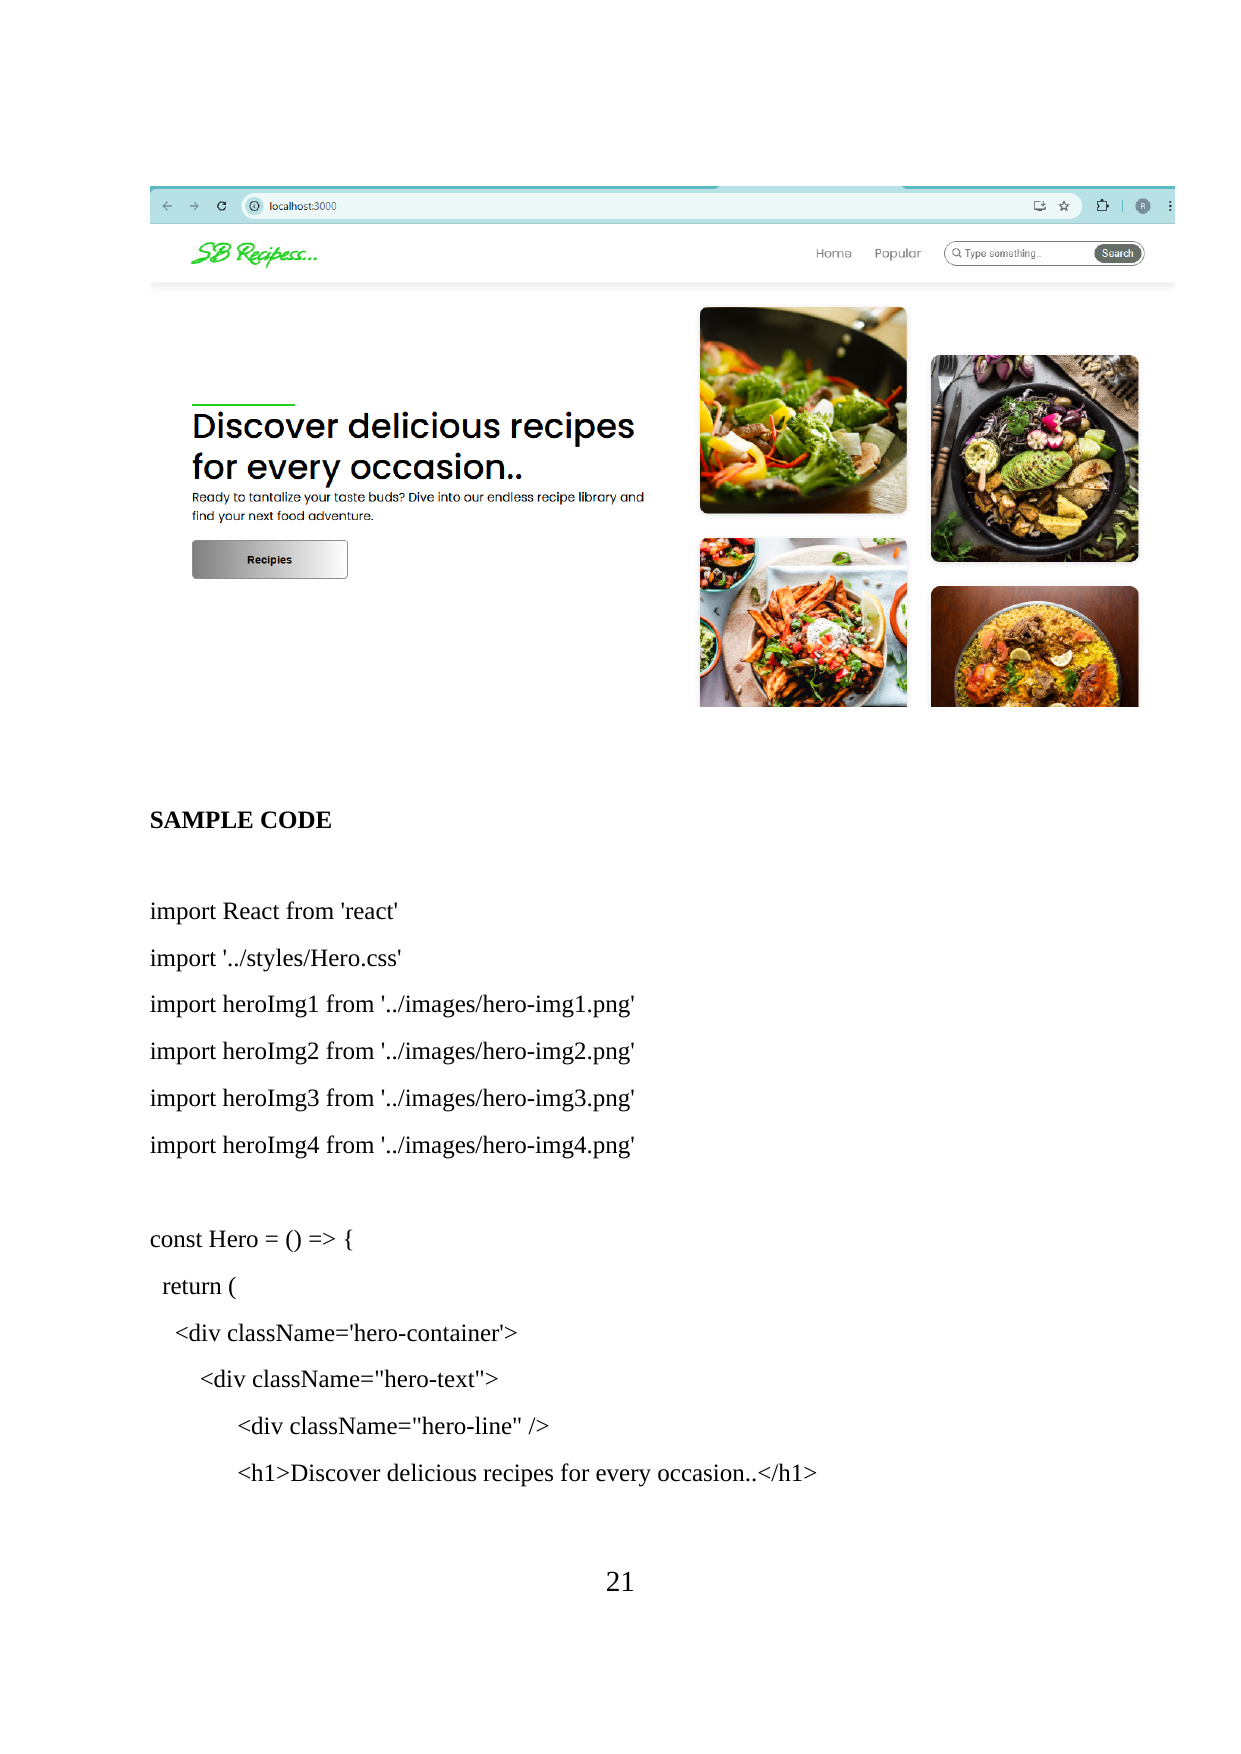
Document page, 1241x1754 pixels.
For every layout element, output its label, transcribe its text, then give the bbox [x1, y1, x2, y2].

text <h1>Discover delicious recipes for every occasion..</h1> [149, 1458, 1099, 1487]
text <div className='hero-container'> [149, 1318, 1099, 1346]
subtitle SAMPLE CODE [149, 805, 1174, 834]
text import heroImg2 from '../images/hero-img2.png' [149, 1036, 1099, 1065]
text import React from 'react' [149, 896, 1099, 924]
text return ( [149, 1271, 1099, 1299]
picture [150, 186, 1175, 707]
text <div className="hero-line" /> [149, 1411, 1099, 1440]
text import '../styles/Hero.css' [149, 943, 1099, 971]
text import heroImg1 from '../images/hero-img1.png' [149, 989, 1099, 1018]
text <div className="hero-text"> [149, 1364, 1099, 1393]
text const Hero = () => { [149, 1224, 1099, 1253]
text import heroImg3 from '../images/hero-img3.png' [149, 1083, 1099, 1112]
text import heroImg4 from '../images/hero-img4.png' [149, 1130, 1099, 1159]
